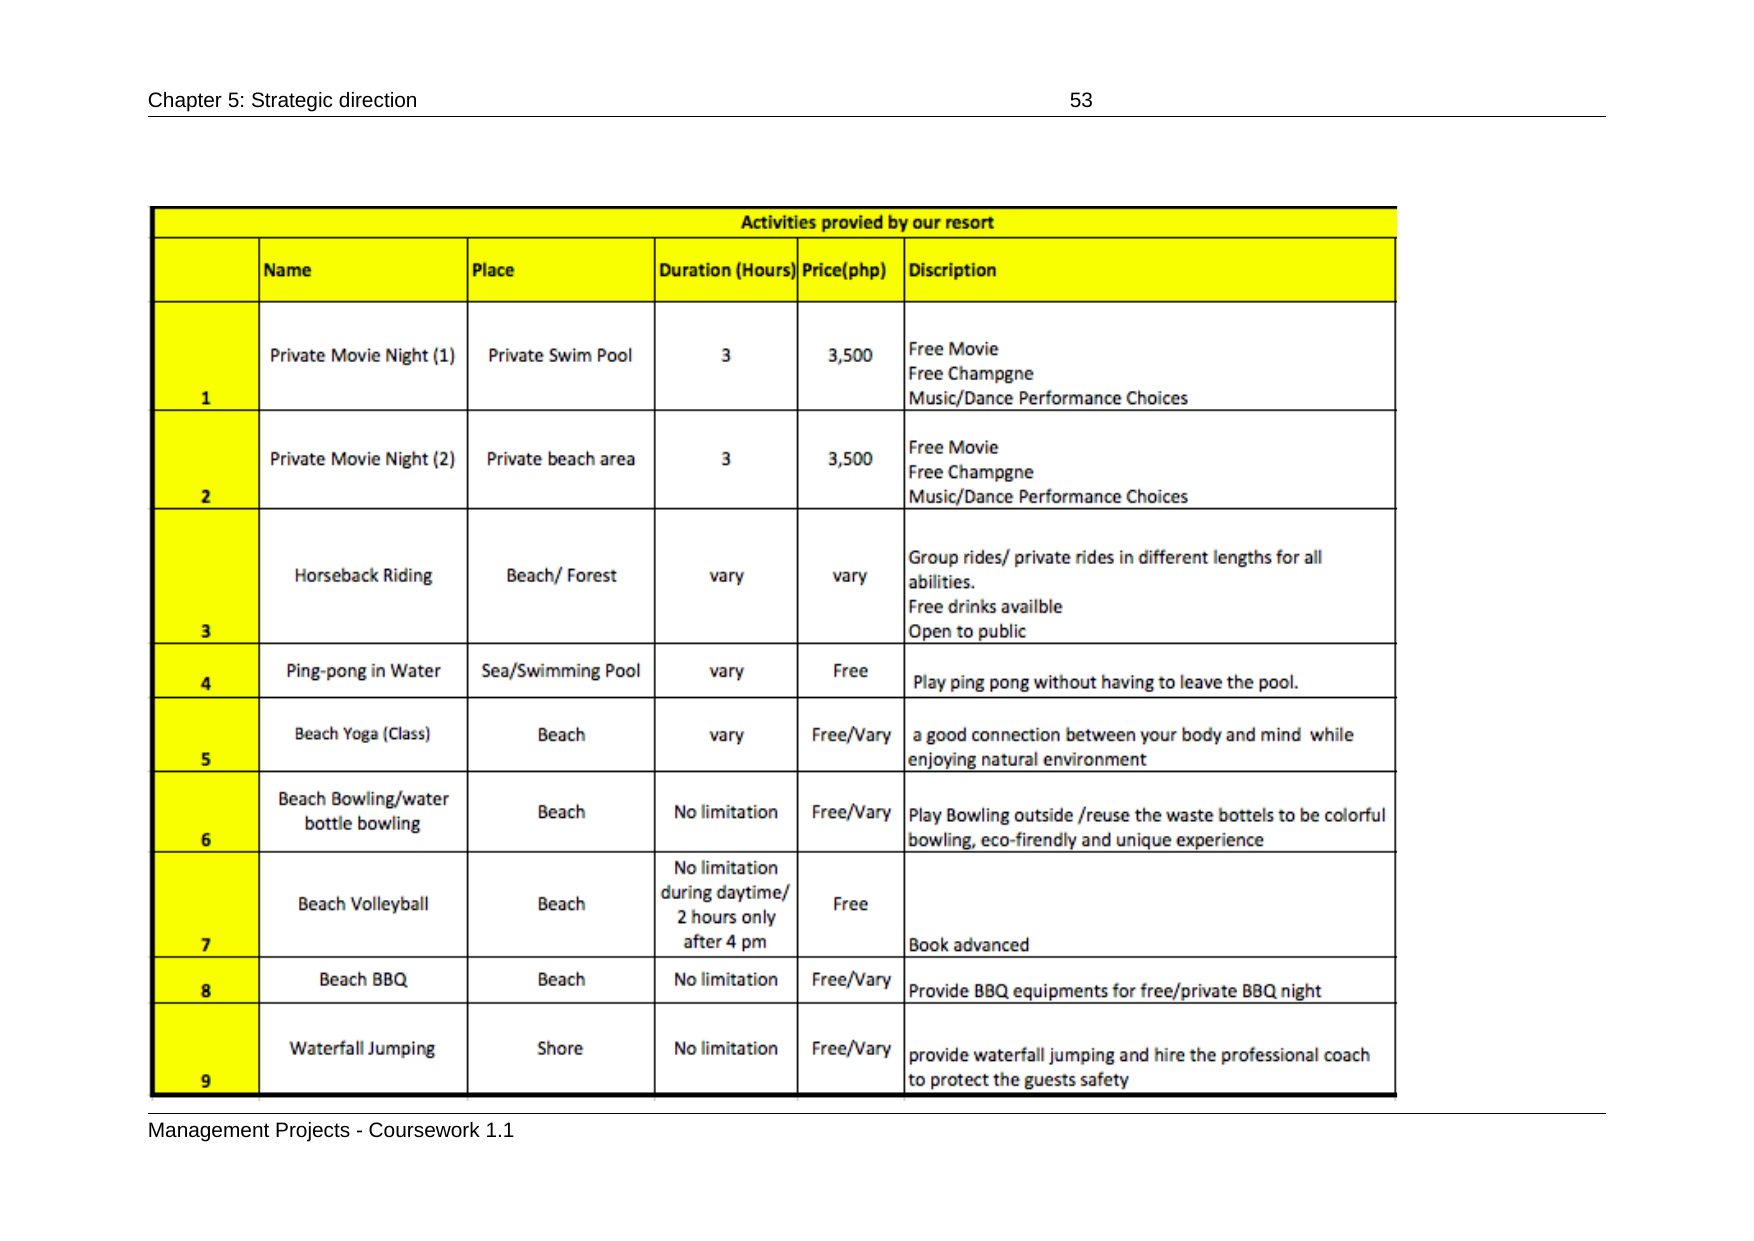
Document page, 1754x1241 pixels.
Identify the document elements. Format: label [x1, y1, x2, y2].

picture [147, 206, 1398, 1101]
